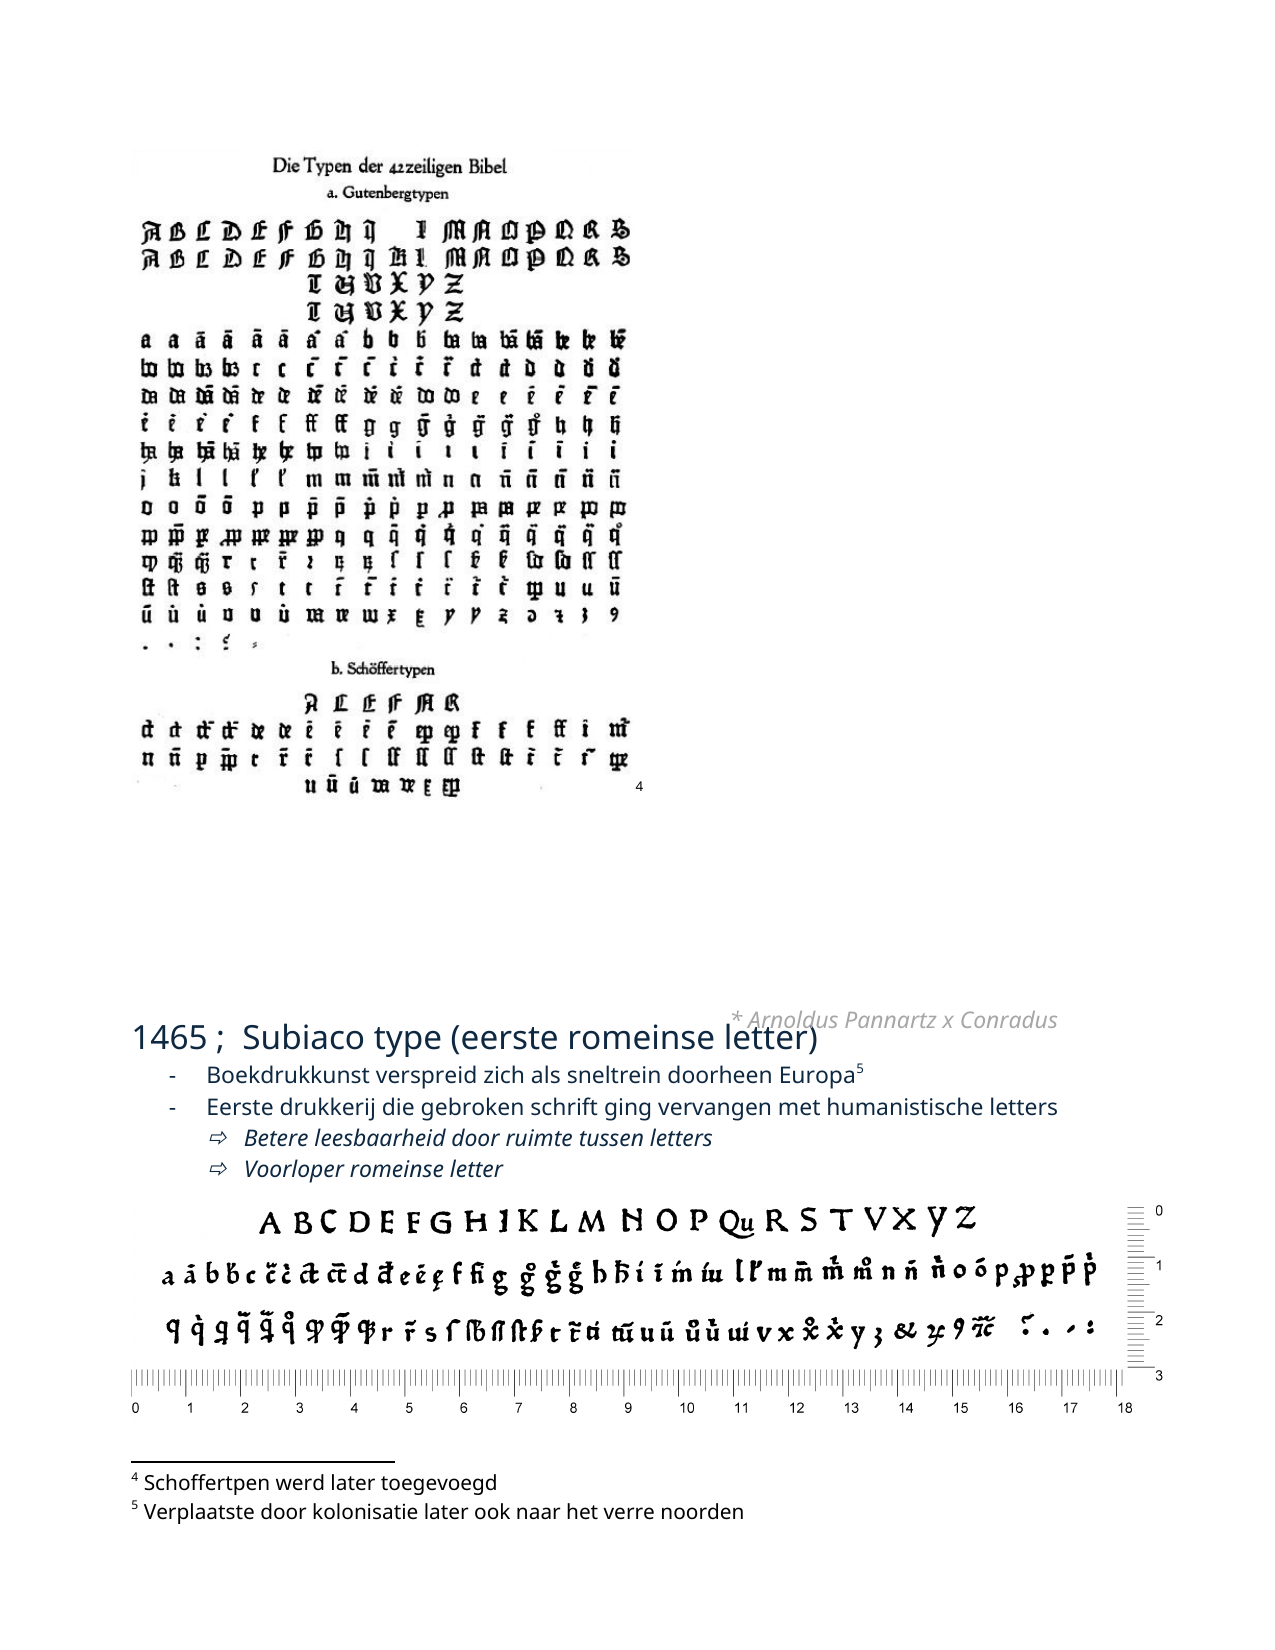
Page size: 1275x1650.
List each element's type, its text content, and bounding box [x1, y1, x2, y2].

list Voorloper romeinse letter [206, 1153, 1181, 1184]
picture [131, 1203, 1182, 1424]
list Betere leesbaarheid door ruimte tussen letters [206, 1122, 1181, 1153]
list Boekdrukkunst verspreid zich als sneltrein doorheen Europa [169, 1059, 1181, 1091]
list Eerste drukkerij die gebroken schrift ging vervangen met humanistische letters [169, 1091, 1181, 1122]
picture [131, 150, 636, 802]
subtitle 1465 ; Subiaco type (eerste romeinse letter) [131, 1014, 1181, 1059]
